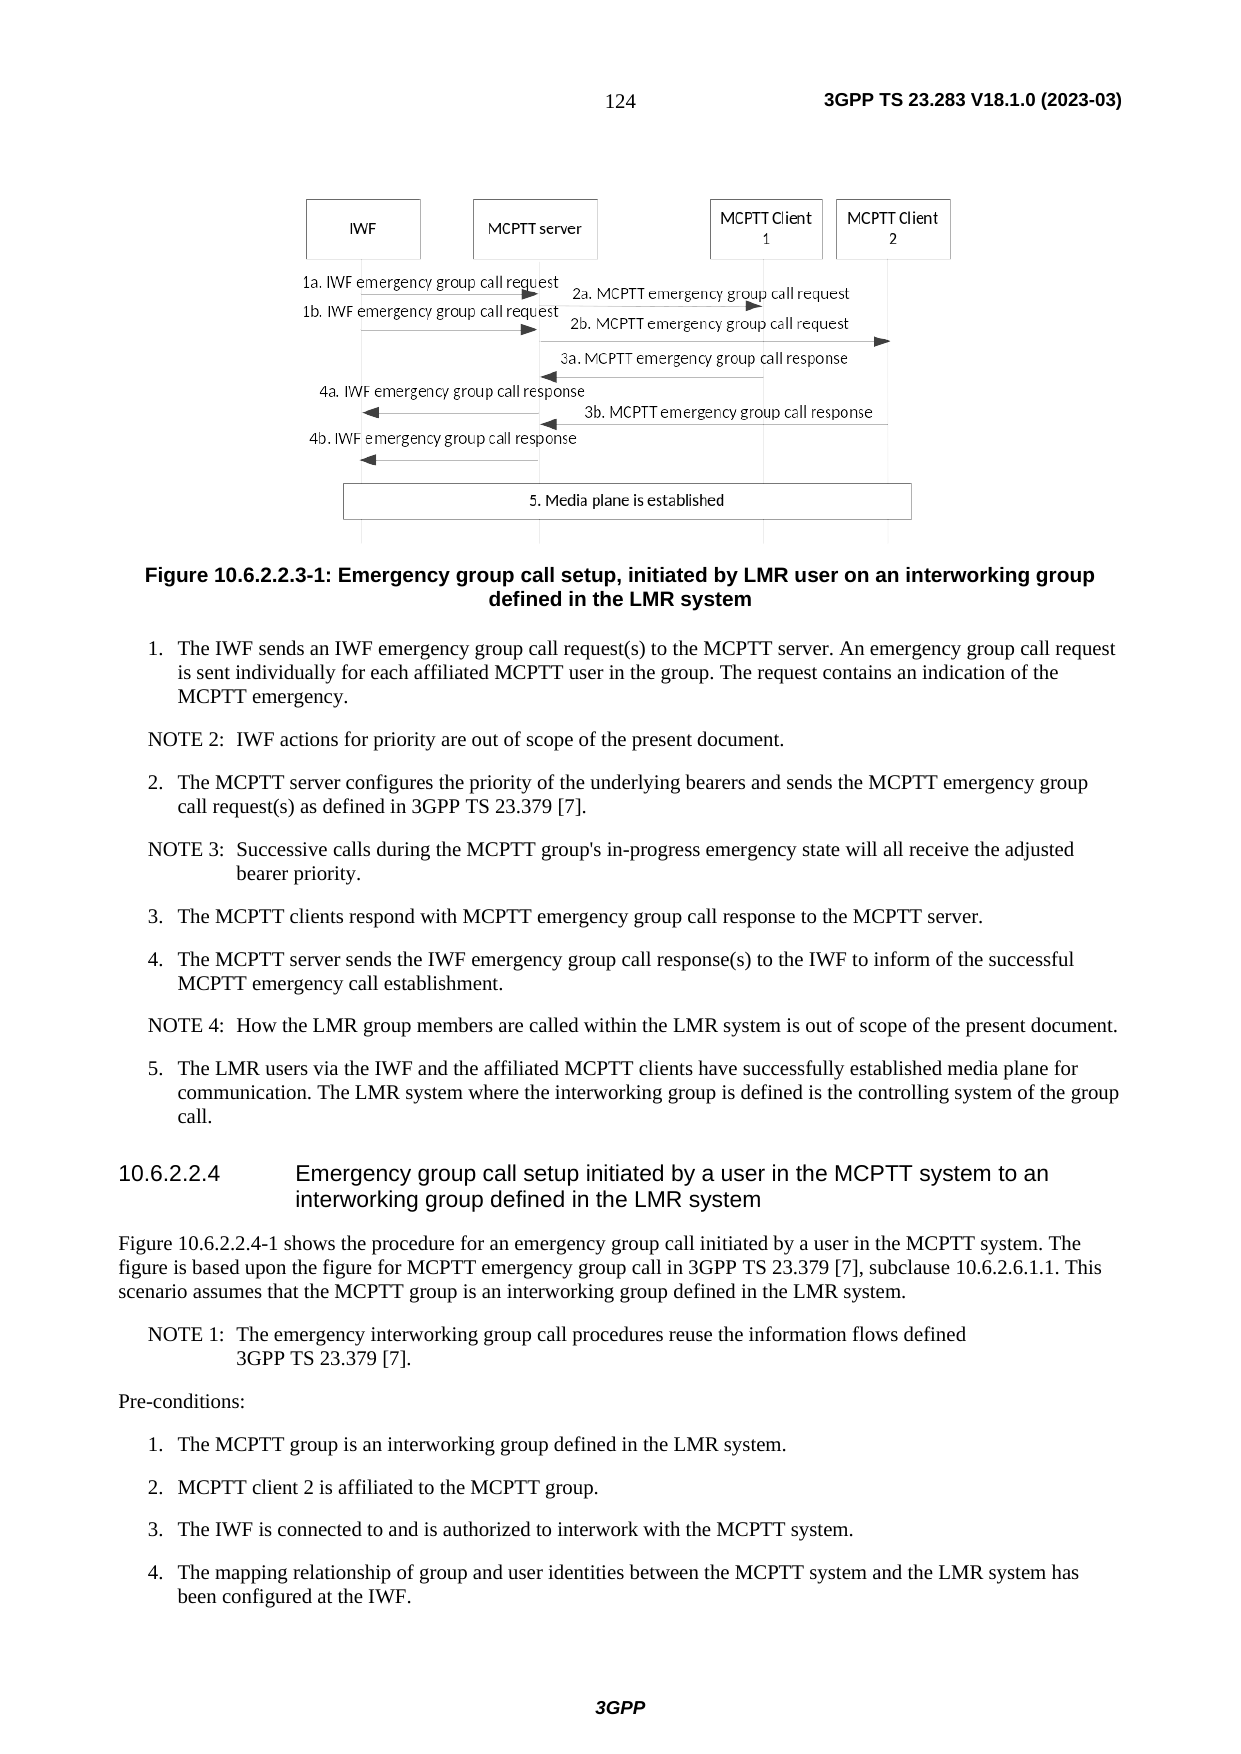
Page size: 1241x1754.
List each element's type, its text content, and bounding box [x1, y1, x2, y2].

text 2. The MCPTT server configures the priority of the underlying bearers and sends the MCPTT emergency group call request(s) as defined in 3GPP TS 23.379 [7]. [148, 770, 1122, 818]
text NOTE 1: The emergency interworking group call procedures reuse the information flows defined 3GPP TS 23.379 [7]. [148, 1322, 1122, 1370]
text 3. The MCPTT clients respond with MCPTT emergency group call response to the MCPTT server. [148, 904, 1122, 928]
text NOTE 2: IWF actions for priority are out of scope of the present document. [148, 727, 1122, 751]
text 3. The IWF is connected to and is authorized to interwork with the MCPTT system. [148, 1517, 1122, 1541]
text Figure 10.6.2.2.3-1: Emergency group call setup, initiated by LMR user on an interworking group defined in the LMR system [118, 563, 1122, 611]
text NOTE 3: Successive calls during the MCPTT group's in-progress emergency state will all receive the adjusted bearer priority. [148, 837, 1122, 885]
text 1. The MCPTT group is an interworking group defined in the LMR system. [148, 1432, 1122, 1456]
text 2. MCPTT client 2 is affiliated to the MCPTT group. [148, 1474, 1122, 1499]
subtitle 10.6.2.2.4 Emergency group call setup initiated by a user in the MCPTT system to an interworking group defined in the LMR system [118, 1160, 1122, 1212]
text NOTE 4: How the LMR group members are called within the LMR system is out of scope of the present document. [148, 1013, 1122, 1037]
text 5. The LMR users via the IWF and the affiliated MCPTT clients have successfully established media plane for communication. The LMR system where the interworking group is defined is the controlling system of the group call. [148, 1056, 1122, 1128]
text 1. The IWF sends an IWF emergency group call request(s) to the MCPTT server. An emergency group call request is sent individually for each affiliated MCPTT user in the group. The request contains an indication of the MCPTT emergency. [148, 636, 1122, 708]
text Pre-conditions: [118, 1389, 1122, 1413]
text 4. The mapping relationship of group and user identities between the MCPTT system and the LMR system has been configured at the IWF. [148, 1560, 1122, 1608]
text Figure 10.6.2.2.4-1 shows the procedure for an emergency group call initiated by a user in the MCPTT system. The figure is based upon the figure for MCPTT emergency group call in 3GPP TS 23.379 [7], subclause 10.6.2.6.1.1. This scenario assumes that the MCPTT group is an interworking group defined in the LMR system. [118, 1231, 1122, 1303]
text 4. The MCPTT server sends the IWF emergency group call response(s) to the IWF to inform of the successful MCPTT emergency call establishment. [148, 947, 1122, 995]
